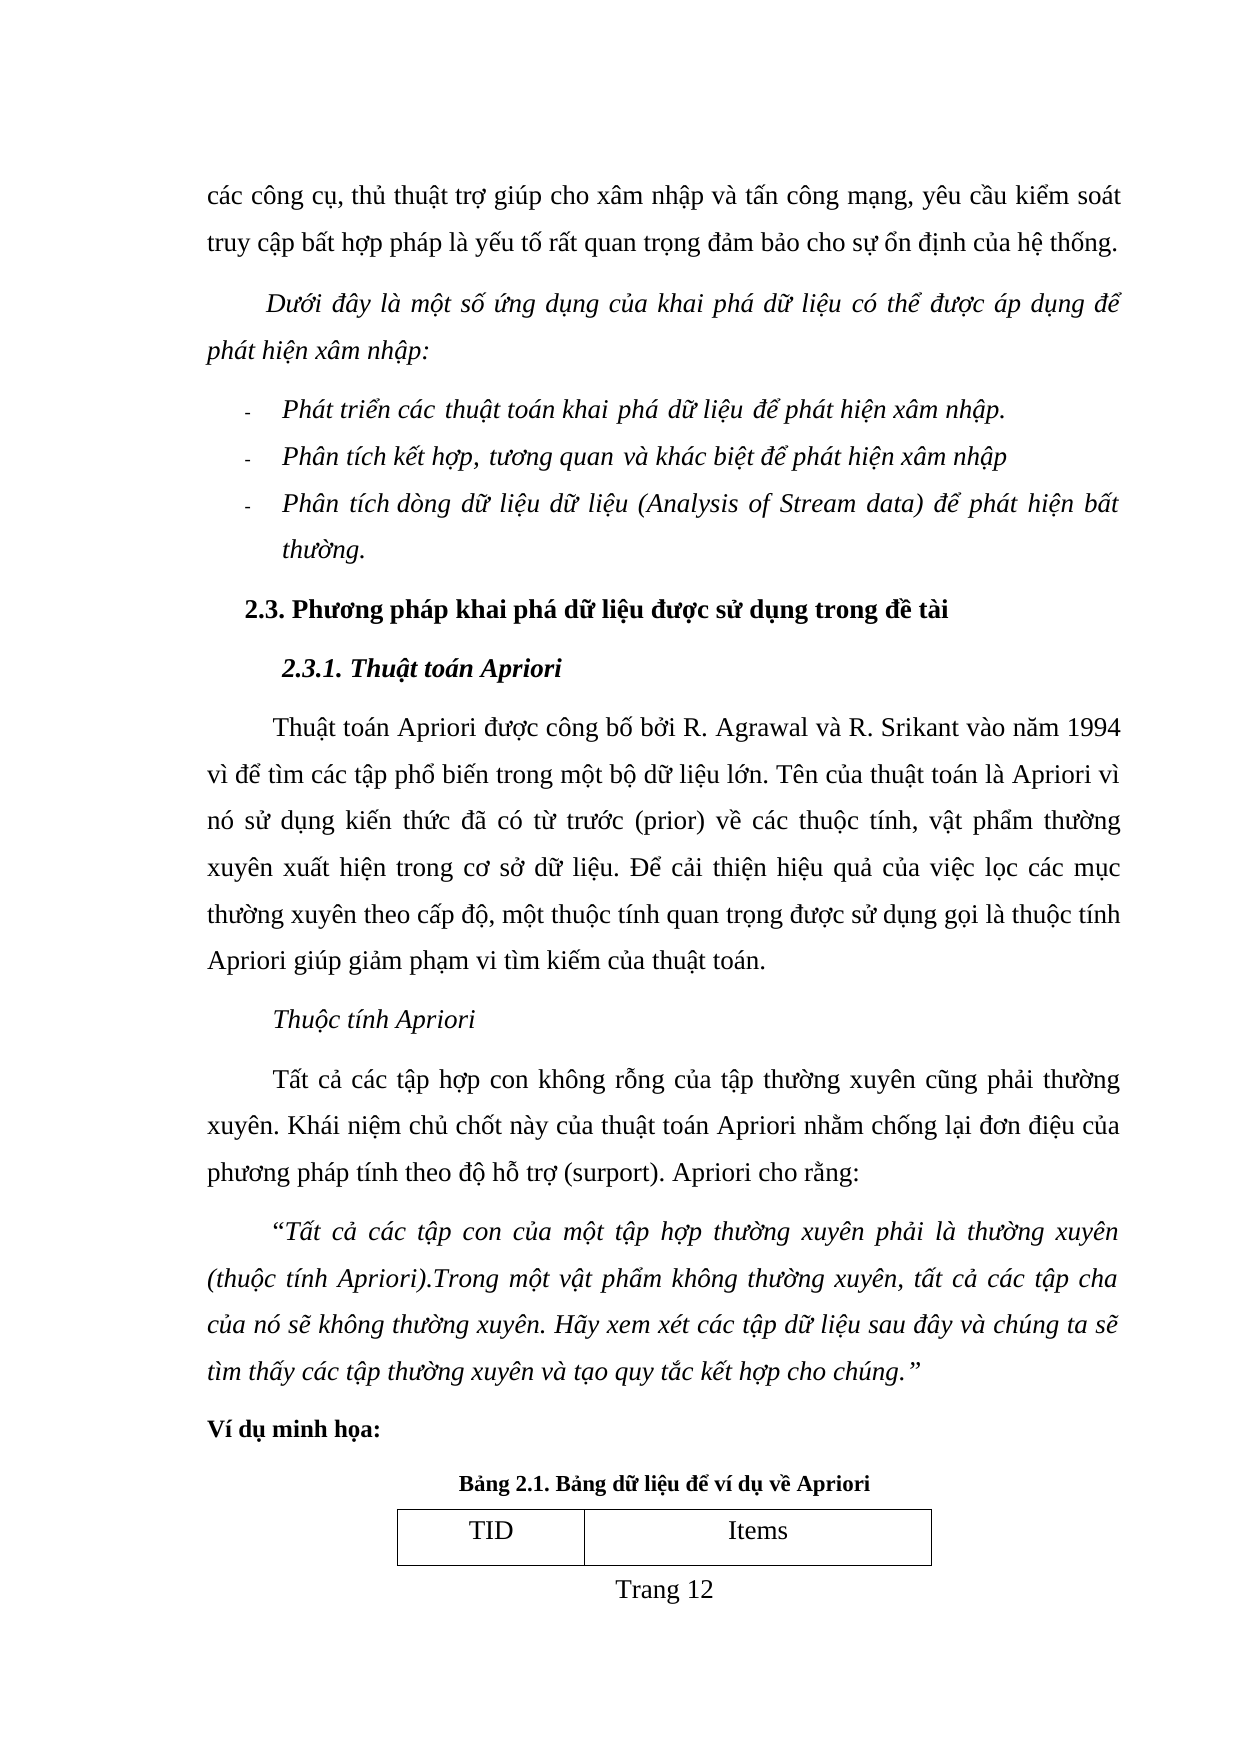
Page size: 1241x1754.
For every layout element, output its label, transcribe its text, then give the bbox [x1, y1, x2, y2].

text Bảng 2.1. Bảng dữ liệu để ví dụ về Apriori [207, 1470, 1122, 1496]
text “Tất cả các tập con của một tập hợp thường xuyên phải là thường xuyên (thuộc tính Apriori).Trong một vật phẩm không thường xuyên, tất cả các tập cha của nó sẽ không thường xuyên. Hãy xem xét các tập dữ liệu sau đây và chúng ta sẽ tìm thấy các tập thường xuyên và tạo quy tắc kết hợp cho chúng.” [207, 1215, 1122, 1386]
list Phân tích dòng dữ liệu dữ liệu (Analysis of Stream data) để phát hiện bất thường. [244, 487, 1122, 565]
table_header TID [398, 1510, 584, 1565]
text Ví dụ minh họa: [207, 1414, 1122, 1443]
subtitle Thuật toán Apriori [282, 652, 1122, 683]
text Dưới đây là một số ứng dụng của khai phá dữ liệu có thể được áp dụng để phát hiện xâm nhập: [207, 285, 1122, 366]
text Thuật toán Apriori được công bố bởi R. Agrawal và R. Srikant vào năm 1994 vì để tìm các tập phổ biến trong một bộ dữ liệu lớn. Tên của thuật toán là Apriori vì nó sử dụng kiến thức đã có từ trước (prior) về các thuộc tính, vật phẩm thường xuyên xuất hiện trong cơ sở dữ liệu. Để cải thiện hiệu quả của việc lọc các mục thường xuyên theo cấp độ, một thuộc tính quan trọng được sử dụng gọi là thuộc tính Apriori giúp giảm phạm vi tìm kiếm của thuật toán. [207, 711, 1122, 976]
table_header Items [585, 1510, 931, 1565]
list Phát triển các thuật toán khai phá dữ liệu để phát hiện xâm nhập. [244, 394, 1122, 425]
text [207, 177, 1122, 257]
text Tất cả các tập hợp con không rỗng của tập thường xuyên cũng phải thường xuyên. Khái niệm chủ chốt này của thuật toán Apriori nhằm chống lại đơn điệu của phương pháp tính theo độ hỗ trợ (surport). Apriori cho rằng: [207, 1063, 1122, 1187]
list Phân tích kết hợp, tương quan và khác biệt để phát hiện xâm nhập [244, 440, 1122, 471]
text Thuộc tính Apriori [207, 1004, 1122, 1035]
subtitle Phương pháp khai phá dữ liệu được sử dụng trong đề tài [244, 593, 1122, 624]
